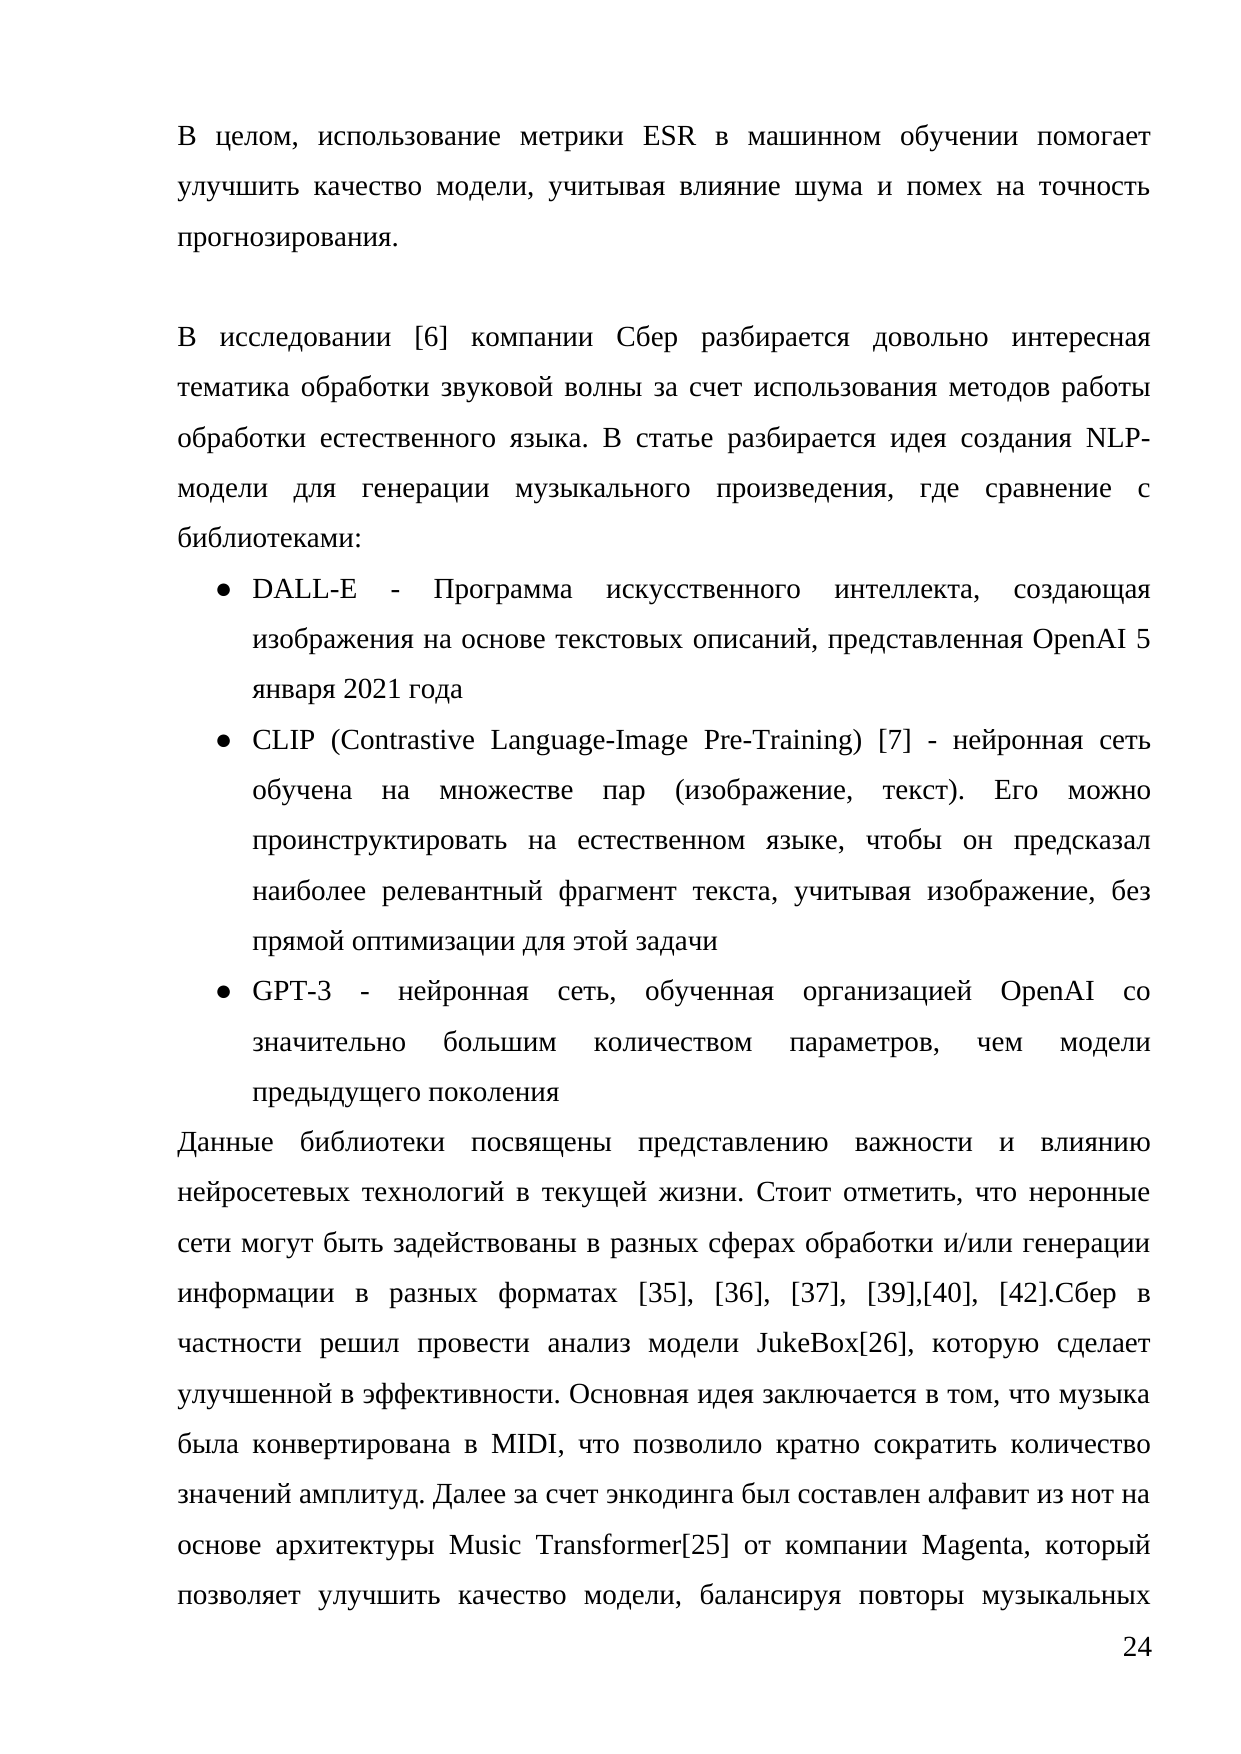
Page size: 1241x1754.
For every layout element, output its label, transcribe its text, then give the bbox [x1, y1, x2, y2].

text В целом, использование метрики ESR в машинном обучении помогает улучшить качество модели, учитывая влияние шума и помех на точность прогнозирования. [177, 118, 1152, 252]
list GPT-3 - нейронная сеть, обученная организацией OpenAI со значительно большим количеством параметров, чем модели предыдущего поколения [214, 973, 1152, 1107]
list DALL-E - Программа искусственного интеллекта, создающая изображения на основе текстовых описаний, представленная OpenAI 5 января 2021 года [214, 571, 1152, 705]
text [177, 1124, 1152, 1611]
text В исследовании [6] компании Сбер разбирается довольно интересная тематика обработки звуковой волны за счет использования методов работы обработки естественного языка. В статье разбирается идея создания NLP-модели для генерации музыкального произведения, где сравнение с библиотеками: [177, 319, 1152, 554]
list CLIP (Contrastive Language-Image Pre-Training) [7] - нейронная сеть обучена на множестве пар (изображение, текст). Его можно проинструктировать на естественном языке, чтобы он предсказал наиболее релевантный фрагмент текста, учитывая изображение, без прямой оптимизации для этой задачи [214, 722, 1152, 957]
